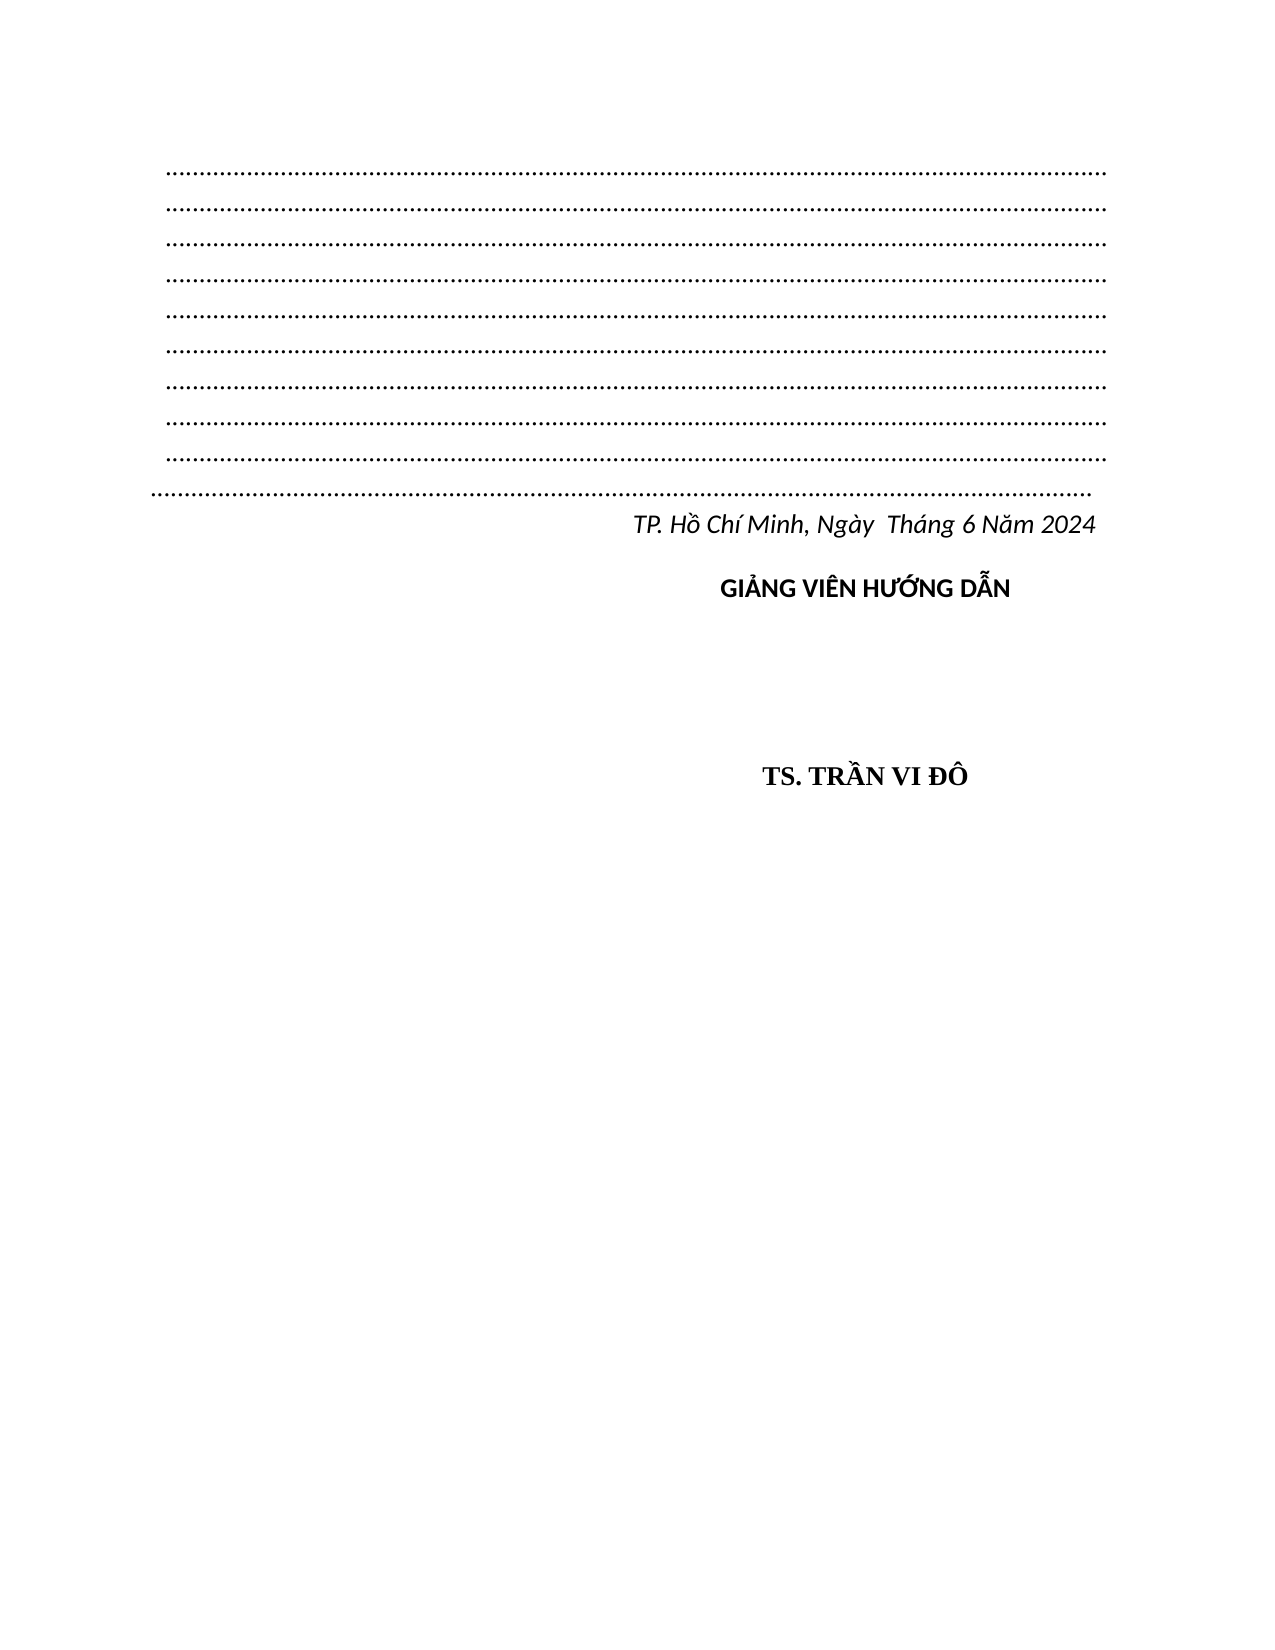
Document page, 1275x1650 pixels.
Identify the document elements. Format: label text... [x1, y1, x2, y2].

table_cell TS. TRẦN VI ĐÔ [606, 760, 1125, 792]
table_header TP. Hồ Chí Minh, Ngày Tháng 6 Năm 2024 [606, 507, 1125, 571]
table_cell GIẢNG VIÊN HƯỚNG DẪN [606, 571, 1125, 760]
